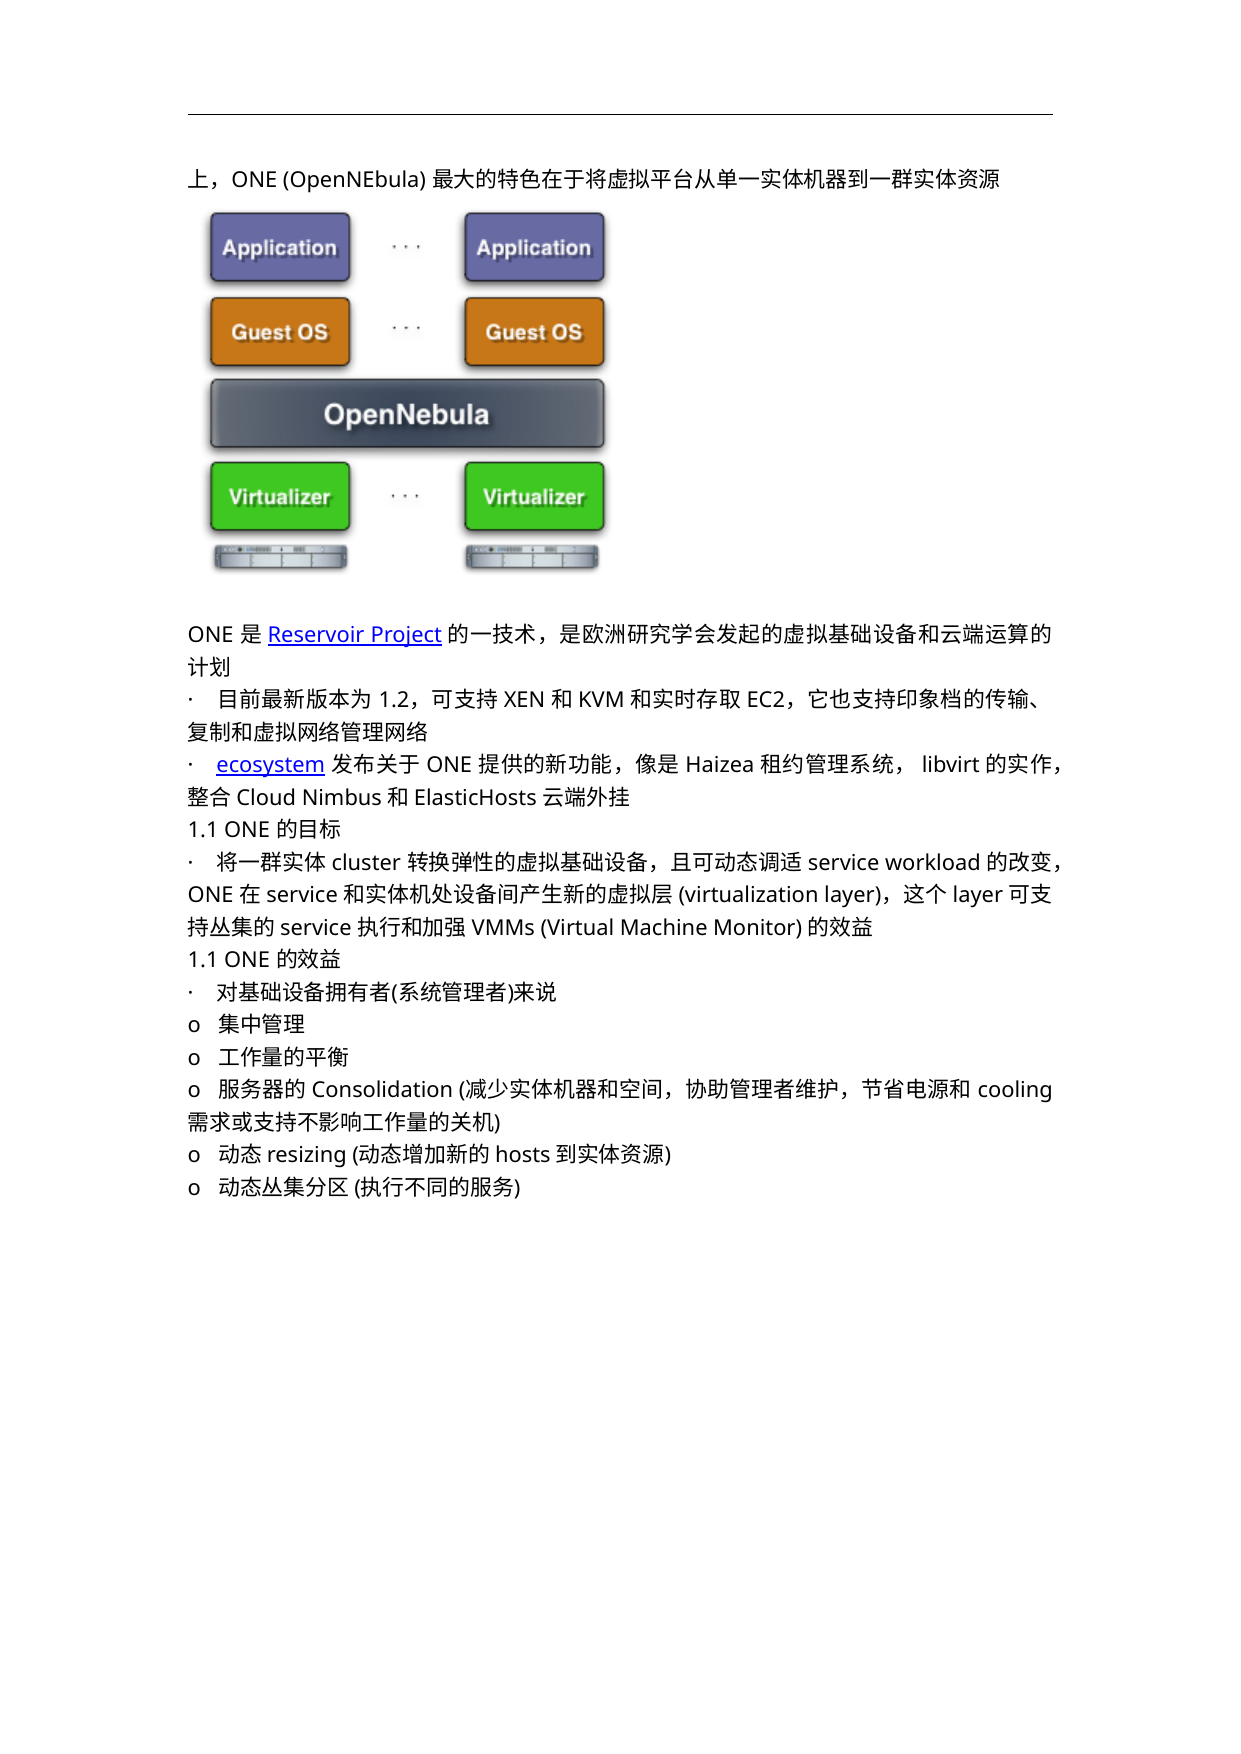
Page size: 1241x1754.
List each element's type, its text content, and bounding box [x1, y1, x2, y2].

text · ecosystem 发布关于 ONE 提供的新功能，像是 Haizea 租约管理系统， libvirt 的实作，整合 Cloud Nimbus 和ElasticHosts 云端外挂 [187, 747, 1053, 812]
text 1.1 ONE 的效益 [187, 942, 1053, 974]
text · 对基础设备拥有者(系统管理者)来说 [187, 974, 1053, 1007]
text o 工作量的平衡 [187, 1039, 1053, 1072]
text o 动态 resizing (动态增加新的 hosts到实体资源) [187, 1137, 1053, 1169]
text · 将一群实体 cluster 转换弹性的虚拟基础设备，且可动态调适 service workload 的改变，ONE 在 service 和实体机处设备间产生新的虚拟层 (virtualization layer)，这个 layer 可支持丛集的 service 执行和加强 VMMs (Virtual Machine Monitor) 的效益 [187, 844, 1053, 942]
text o 服务器的 Consolidation (减少实体机器和空间，协助管理者维护，节省电源和 cooling 需求或支持不影响工作量的关机) [187, 1072, 1053, 1137]
text o 集中管理 [187, 1007, 1053, 1039]
text · 目前最新版本为 1.2，可支持 XEN 和 KVM 和实时存取 EC2，它也支持印象档的传输、复制和虚拟网络管理网络 [187, 682, 1053, 747]
picture [187, 194, 628, 589]
text o 动态丛集分区 (执行不同的服务) [187, 1169, 1053, 1202]
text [187, 162, 1053, 194]
text 1.1 ONE 的目标 [187, 812, 1053, 844]
text ONE 是 Reservoir Project 的一技术，是欧洲研究学会发起的虚拟基础设备和云端运算的计划 [187, 617, 1053, 682]
